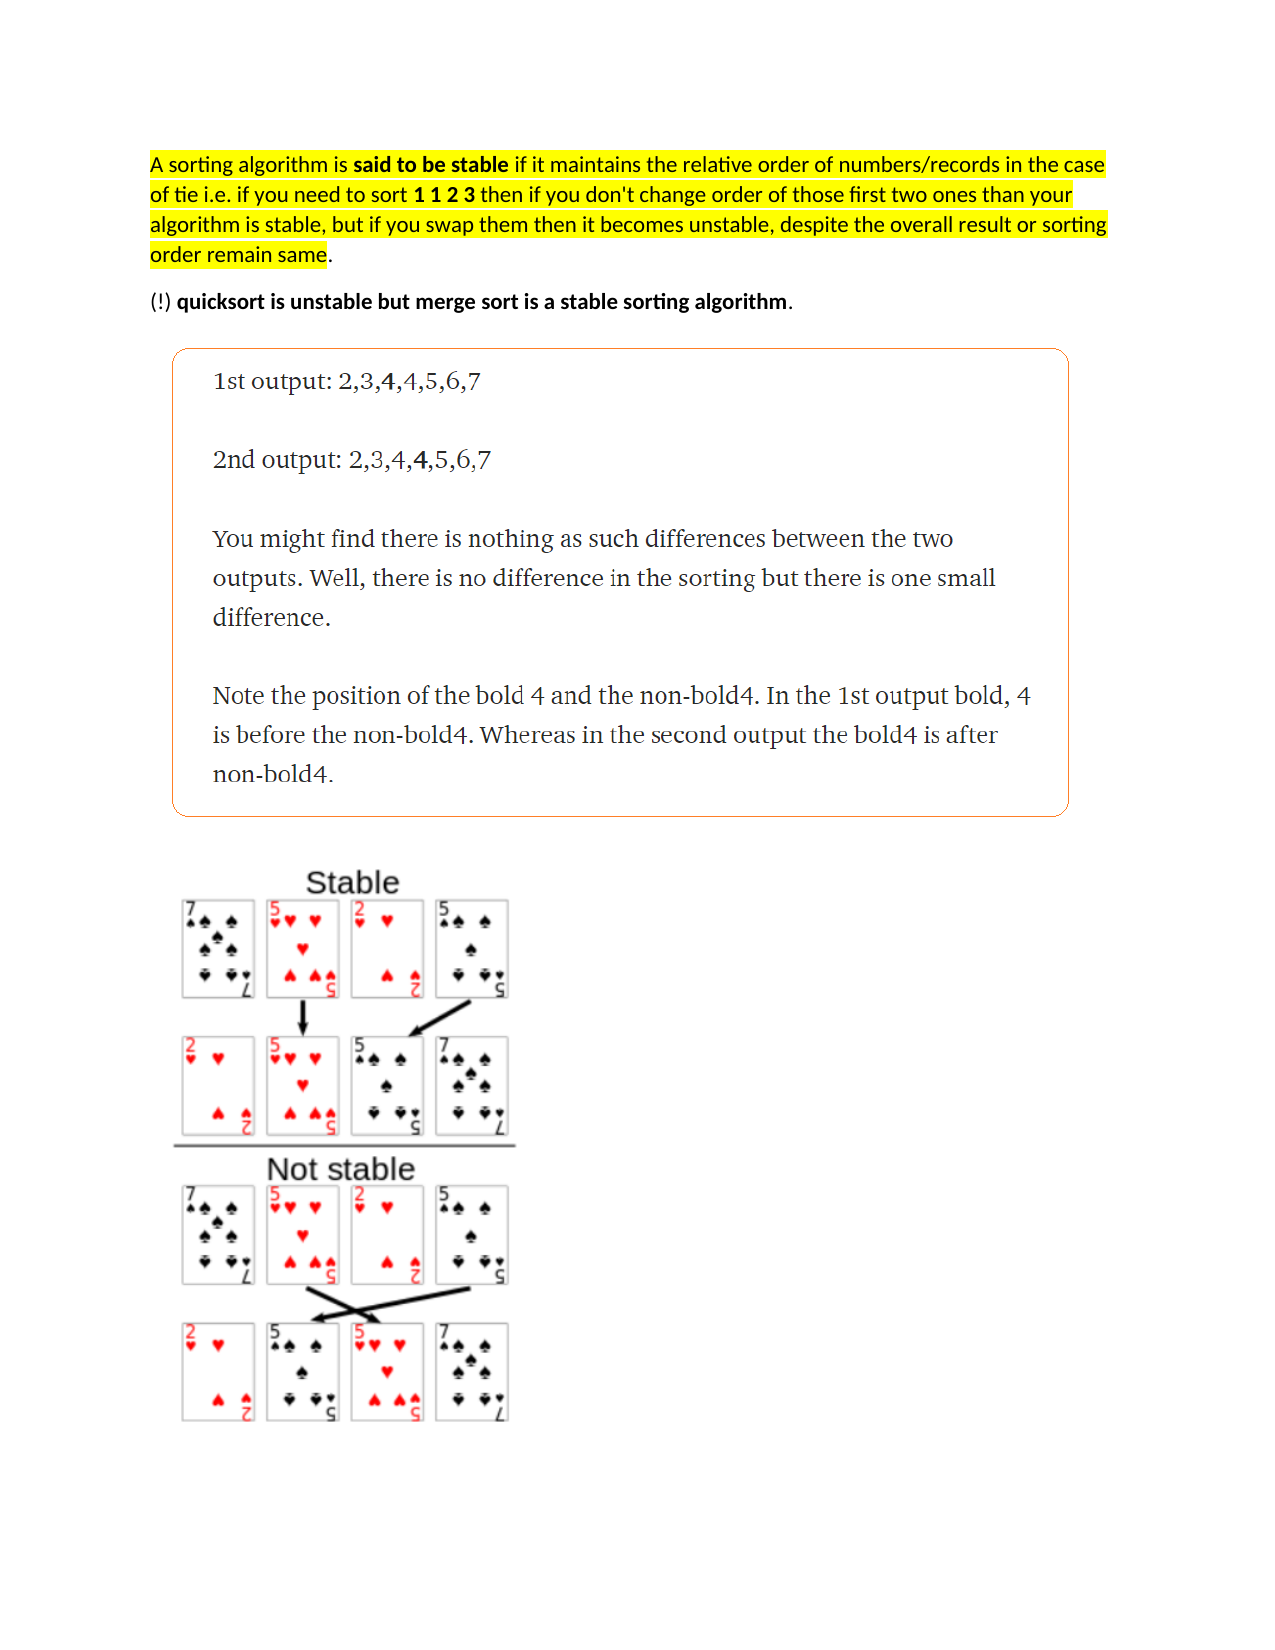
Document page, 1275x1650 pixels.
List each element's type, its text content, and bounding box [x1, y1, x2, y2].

picture [150, 857, 553, 1438]
text (!) quicksort is unstable but merge sort is a stable sorting algorithm. [150, 287, 1125, 316]
text A sorting algorithm is said to be stable if it maintains the relative order of numbers/records in the case of tie i.e. if you need to sort 1 1 2 3 then if you don't change order of those first two ones than your algorithm is stable, but if you swap them then it becomes unstable, despite the overall result or sorting order remain same. [150, 150, 1125, 269]
picture [150, 334, 1124, 831]
